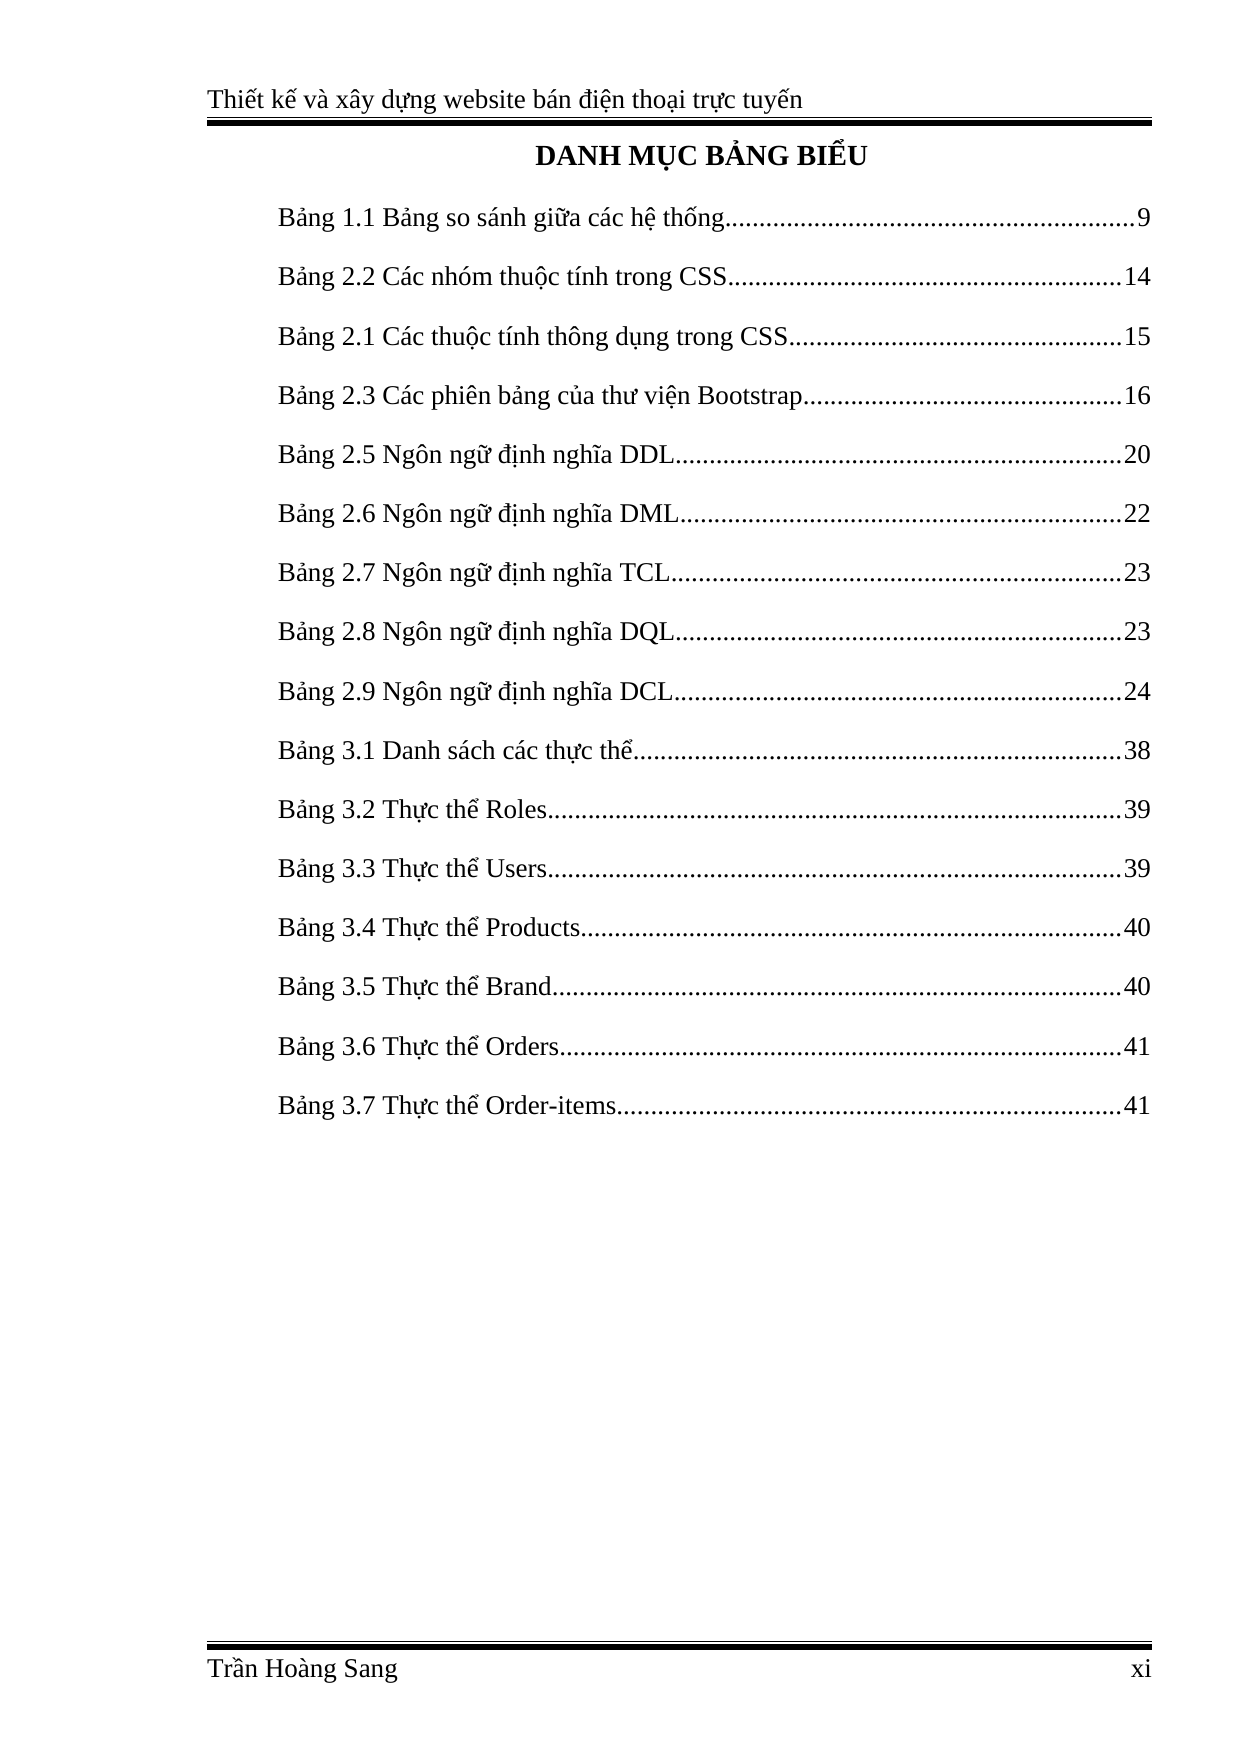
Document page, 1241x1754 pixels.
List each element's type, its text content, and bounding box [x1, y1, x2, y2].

text Bảng 2.2 Các nhóm thuộc tính trong CSS 14 [207, 260, 1152, 292]
text Bảng 3.3 Thực thể Users 39 [207, 852, 1152, 883]
list Danh mục bảng biểu [252, 138, 1152, 172]
text Bảng 2.3 Các phiên bảng của thư viện Bootstrap 16 [207, 379, 1152, 410]
text Bảng 2.6 Ngôn ngữ định nghĩa DML 22 [207, 497, 1152, 528]
text Bảng 3.4 Thực thể Products 40 [207, 911, 1152, 942]
text Bảng 2.1 Các thuộc tính thông dụng trong CSS 15 [207, 319, 1152, 351]
text Bảng 3.6 Thực thể Orders 41 [207, 1029, 1152, 1061]
text Bảng 3.2 Thực thể Roles 39 [207, 793, 1152, 824]
text Bảng 2.9 Ngôn ngữ định nghĩa DCL 24 [207, 674, 1152, 706]
text Bảng 1.1 Bảng so sánh giữa các hệ thống 9 [207, 201, 1152, 232]
text Bảng 2.7 Ngôn ngữ định nghĩa TCL 23 [207, 556, 1152, 587]
text Bảng 3.5 Thực thể Brand 40 [207, 970, 1152, 1002]
text Bảng 3.7 Thực thể Order-items 41 [207, 1089, 1152, 1120]
text Bảng 2.8 Ngôn ngữ định nghĩa DQL 23 [207, 615, 1152, 647]
text Bảng 2.5 Ngôn ngữ định nghĩa DDL 20 [207, 438, 1152, 469]
text Bảng 3.1 Danh sách các thực thể 38 [207, 734, 1152, 765]
